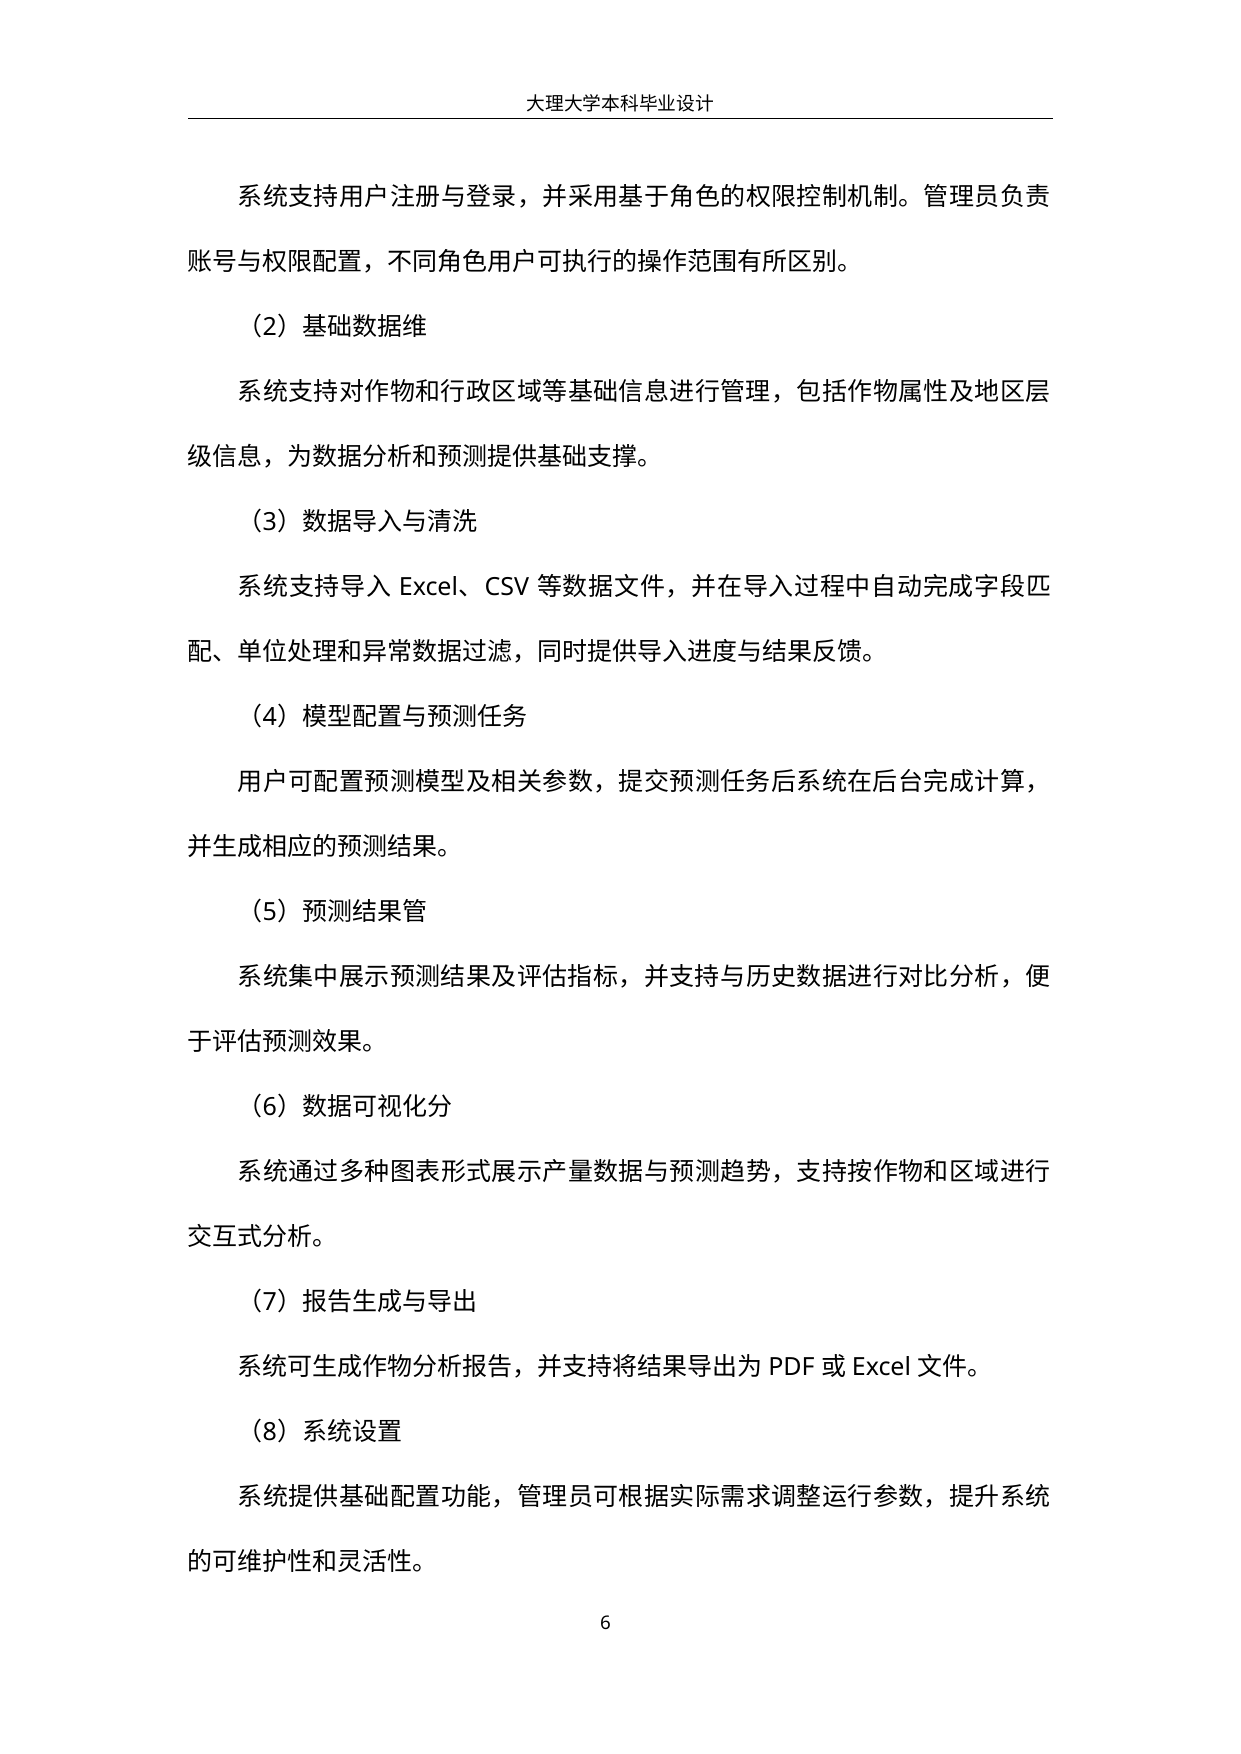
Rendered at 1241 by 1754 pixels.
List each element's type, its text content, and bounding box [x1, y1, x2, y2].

text 用户可配置预测模型及相关参数，提交预测任务后系统在后台完成计算，并生成相应的预测结果。 [187, 747, 1053, 877]
text 系统支持导入 Excel、CSV 等数据文件，并在导入过程中自动完成字段匹配、单位处理和异常数据过滤，同时提供导入进度与结果反馈。 [187, 552, 1053, 682]
text 系统支持对作物和行政区域等基础信息进行管理，包括作物属性及地区层级信息，为数据分析和预测提供基础支撑。 [187, 357, 1053, 487]
text （8）系统设置 [187, 1397, 1053, 1462]
text 系统提供基础配置功能，管理员可根据实际需求调整运行参数，提升系统的可维护性和灵活性。 [187, 1462, 1053, 1592]
text （7）报告生成与导出 [187, 1267, 1053, 1332]
text 系统支持用户注册与登录，并采用基于角色的权限控制机制。管理员负责账号与权限配置，不同角色用户可执行的操作范围有所区别。 [187, 162, 1053, 292]
text 系统可生成作物分析报告，并支持将结果导出为 PDF 或 Excel 文件。 [187, 1332, 1053, 1397]
text （6）数据可视化分 [187, 1072, 1053, 1137]
text 系统集中展示预测结果及评估指标，并支持与历史数据进行对比分析，便于评估预测效果。 [187, 942, 1053, 1072]
text （5）预测结果管 [187, 877, 1053, 942]
text （3）数据导入与清洗 [187, 487, 1053, 552]
text 系统通过多种图表形式展示产量数据与预测趋势，支持按作物和区域进行交互式分析。 [187, 1137, 1053, 1267]
text （2）基础数据维 [187, 292, 1053, 357]
text （4）模型配置与预测任务 [187, 682, 1053, 747]
